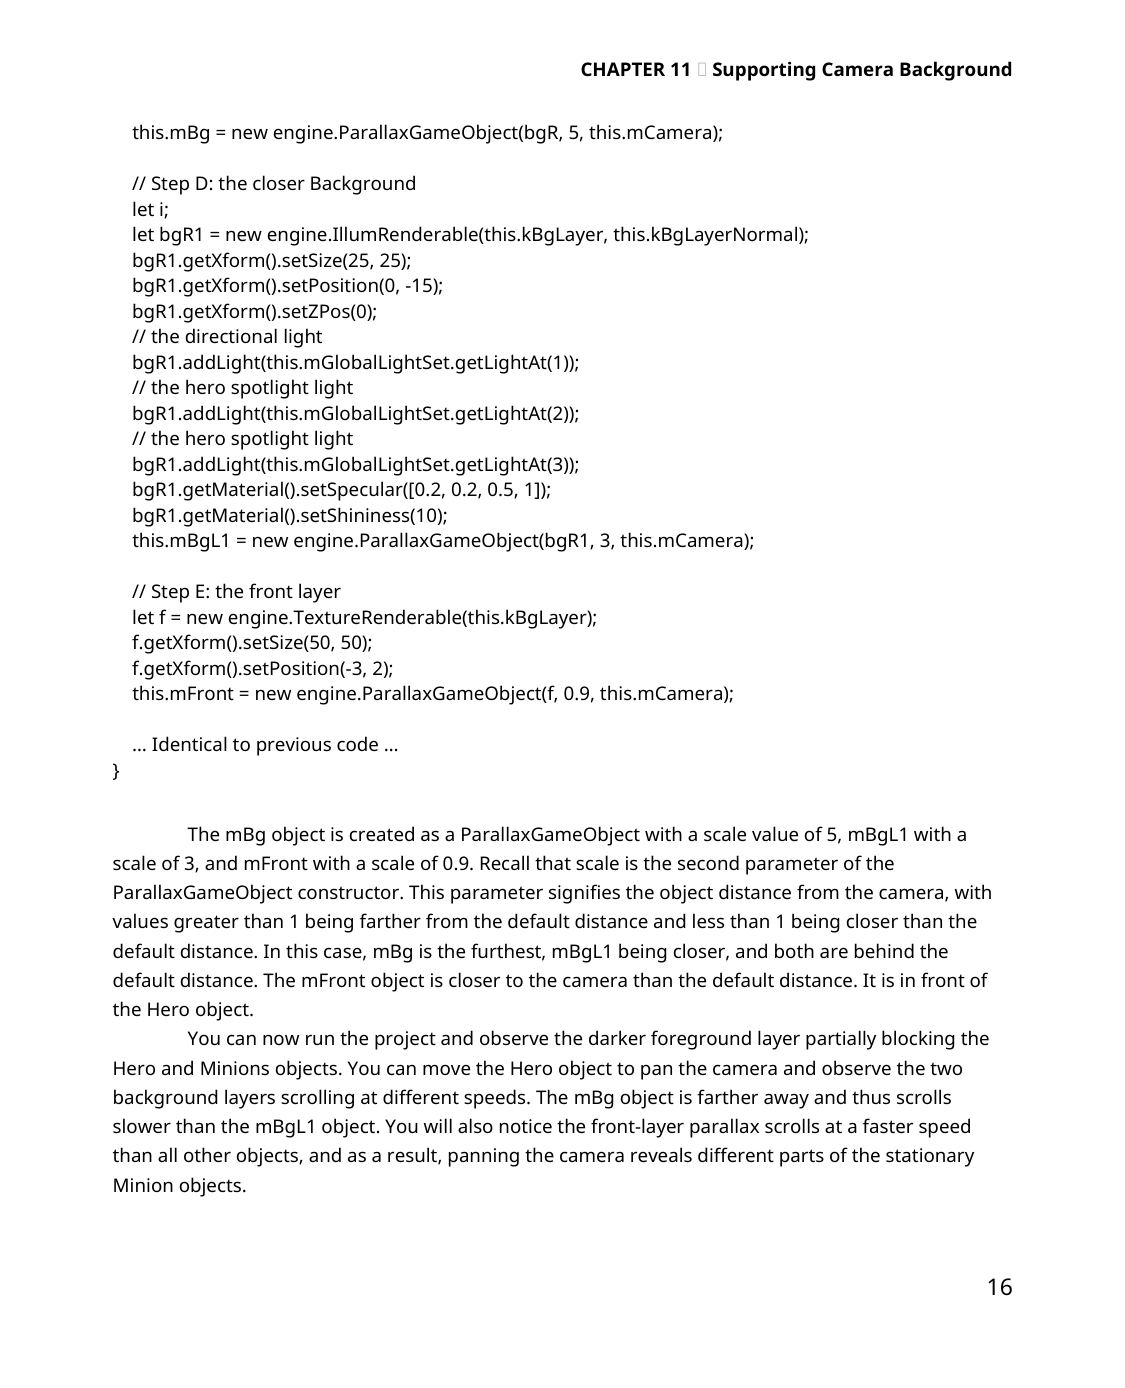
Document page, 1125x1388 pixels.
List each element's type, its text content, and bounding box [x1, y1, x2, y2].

text bgR1.addLight(this.mGlobalLightSet.getLightAt(3)); [112, 451, 1012, 477]
text this.mBgL1 = new engine.ParallaxGameObject(bgR1, 3, this.mCamera); [112, 528, 1012, 553]
text // the directional light [112, 323, 1012, 349]
text // Step E: the front layer [112, 579, 1012, 604]
text bgR1.getMaterial().setShininess(10); [112, 502, 1012, 528]
text bgR1.getXform().setSize(25, 25); [112, 247, 1012, 272]
text f.getXform().setPosition(-3, 2); [112, 655, 1012, 681]
text bgR1.getXform().setZPos(0); [112, 298, 1012, 323]
text this.mBg = new engine.ParallaxGameObject(bgR, 5, this.mCamera); [112, 119, 1012, 145]
text // the hero spotlight light [112, 374, 1012, 400]
text let bgR1 = new engine.IllumRenderable(this.kBgLayer, this.kBgLayerNormal); [112, 221, 1012, 247]
text f.getXform().setSize(50, 50); [112, 630, 1012, 655]
text You can now run the project and observe the darker foreground layer partially blocking the Hero and Minions objects. You can move the Hero object to pan the camera and observe the two background layers scrolling at different speeds. The mBg object is farther away and thus scrolls slower than the mBgL1 object. You will also notice the front-layer parallax scrolls at a faster speed than all other objects, and as a result, panning the camera reveals different parts of the stationary Minion objects. [112, 1026, 1012, 1198]
text bgR1.getXform().setPosition(0, -15); [112, 272, 1012, 298]
text } [112, 757, 1012, 783]
text The mBg object is created as a ParallaxGameObject with a scale value of 5, mBgL1 with a scale of 3, and mFront with a scale of 0.9. Recall that scale is the second parameter of the ParallaxGameObject constructor. This parameter signifies the object distance from the camera, with values greater than 1 being farther from the default distance and less than 1 being closer than the default distance. In this case, mBg is the furthest, mBgL1 being closer, and both are behind the default distance. The mFront object is closer to the camera than the default distance. It is in front of the Hero object. [112, 821, 1012, 1022]
text // Step D: the closer Background [112, 170, 1012, 196]
text bgR1.getMaterial().setSpecular([0.2, 0.2, 0.5, 1]); [112, 477, 1012, 502]
text bgR1.addLight(this.mGlobalLightSet.getLightAt(2)); [112, 400, 1012, 426]
text let f = new engine.TextureRenderable(this.kBgLayer); [112, 604, 1012, 630]
text … Identical to previous code … [112, 732, 1012, 757]
text // the hero spotlight light [112, 426, 1012, 451]
text bgR1.addLight(this.mGlobalLightSet.getLightAt(1)); [112, 349, 1012, 374]
text let i; [112, 196, 1012, 221]
text this.mFront = new engine.ParallaxGameObject(f, 0.9, this.mCamera); [112, 681, 1012, 706]
